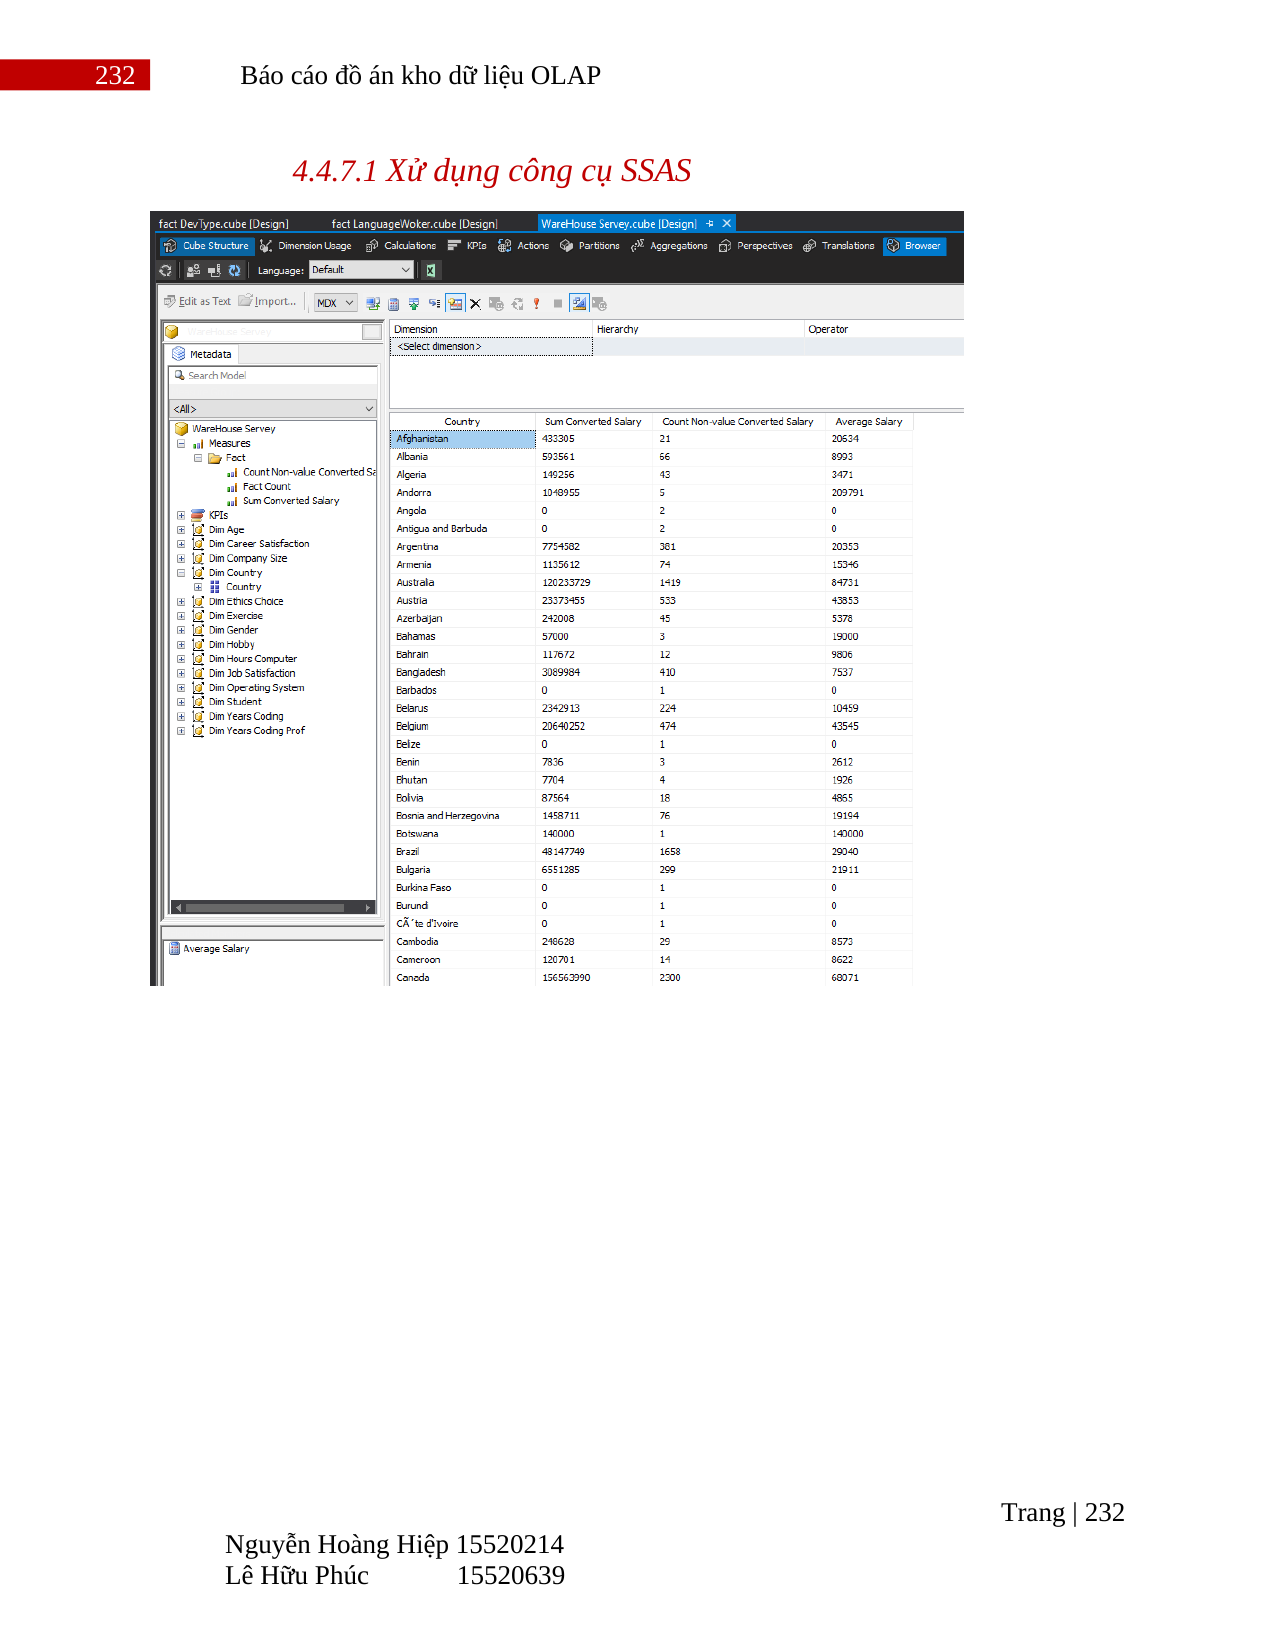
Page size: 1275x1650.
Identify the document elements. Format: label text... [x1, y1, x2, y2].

picture [150, 211, 964, 986]
text Xử dụng công cụ SSAS [217, 150, 1125, 188]
